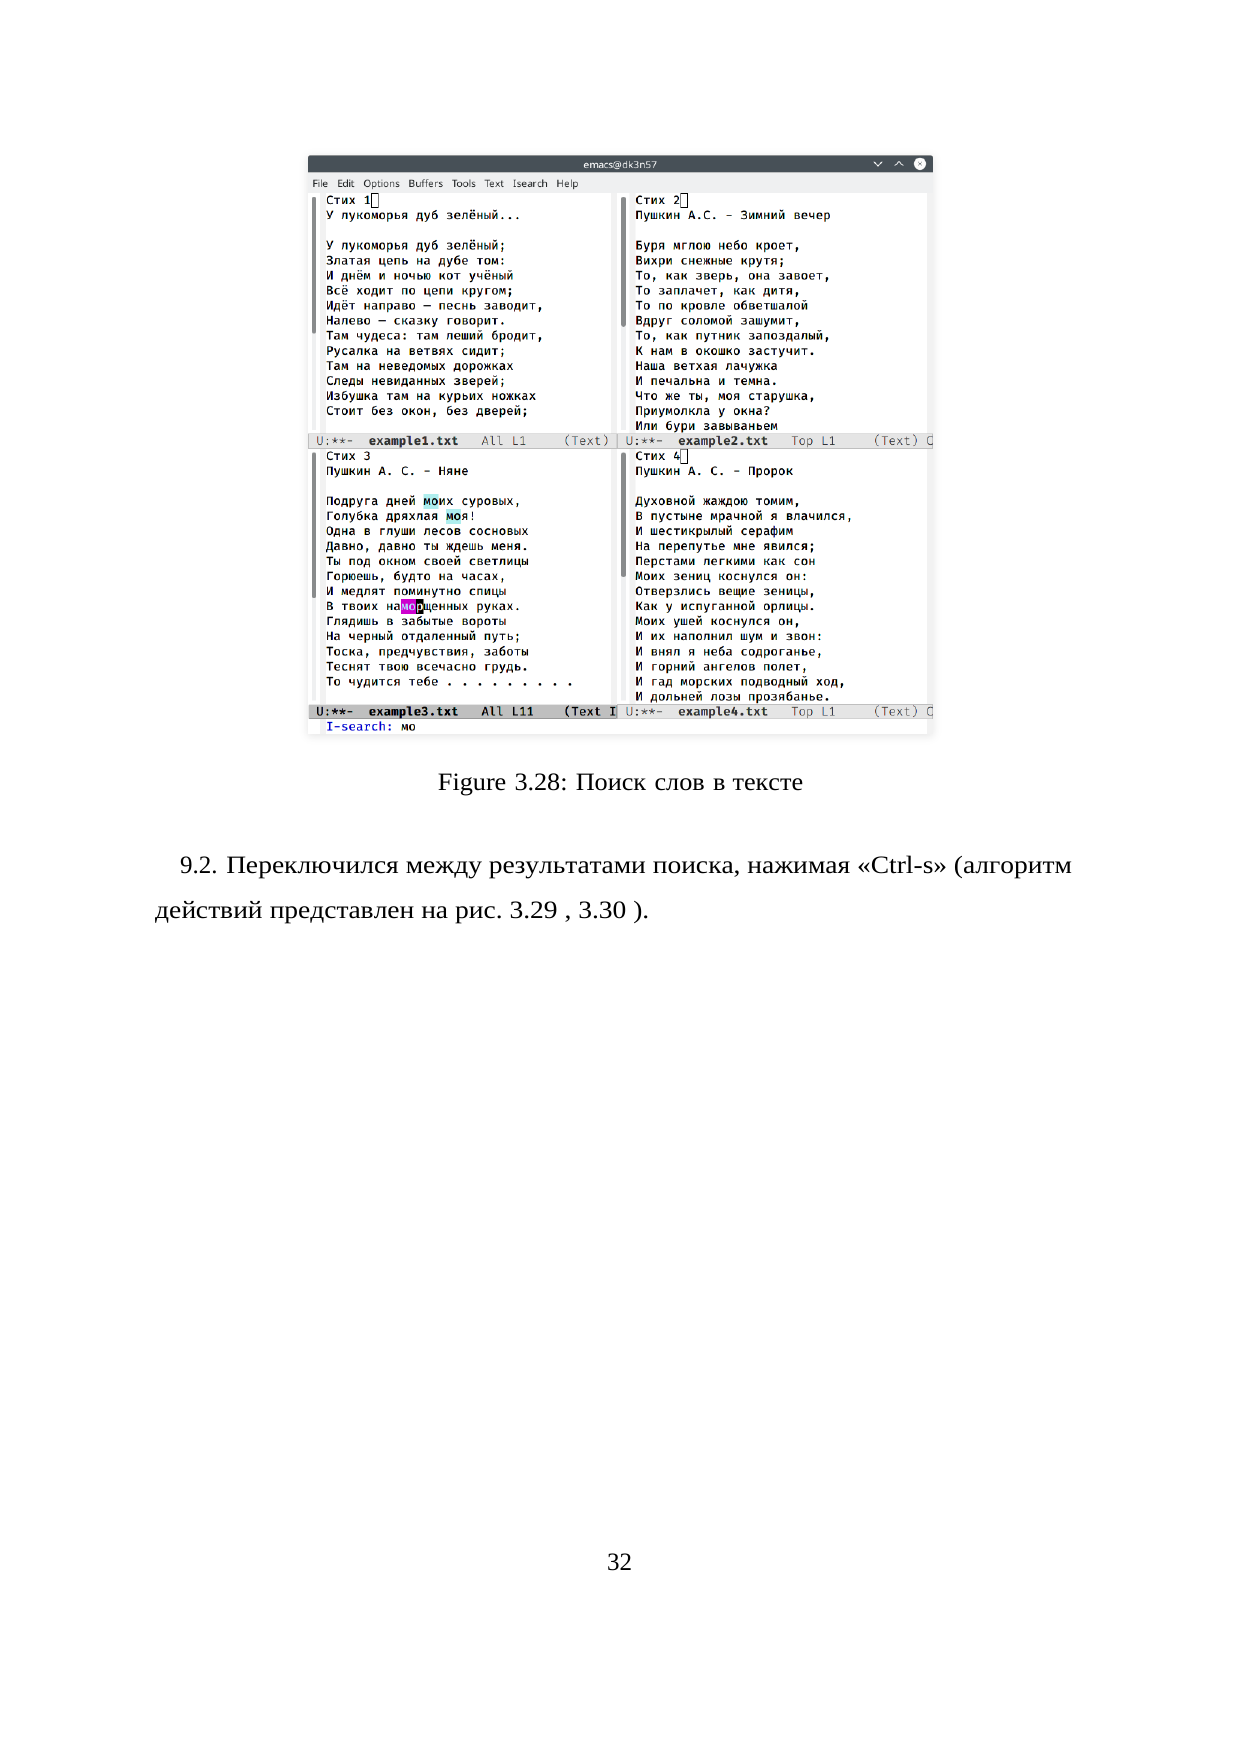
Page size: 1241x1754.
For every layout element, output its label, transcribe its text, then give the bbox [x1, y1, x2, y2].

picture [294, 143, 946, 749]
text Figure 3.28: Поиск слов в тексте [309, 767, 931, 796]
list Переключился между результатами поиска, нажимая «Ctrl-s» (алгоритм действий представлен на рис. 3.29 , 3.30 ). [155, 851, 1085, 924]
